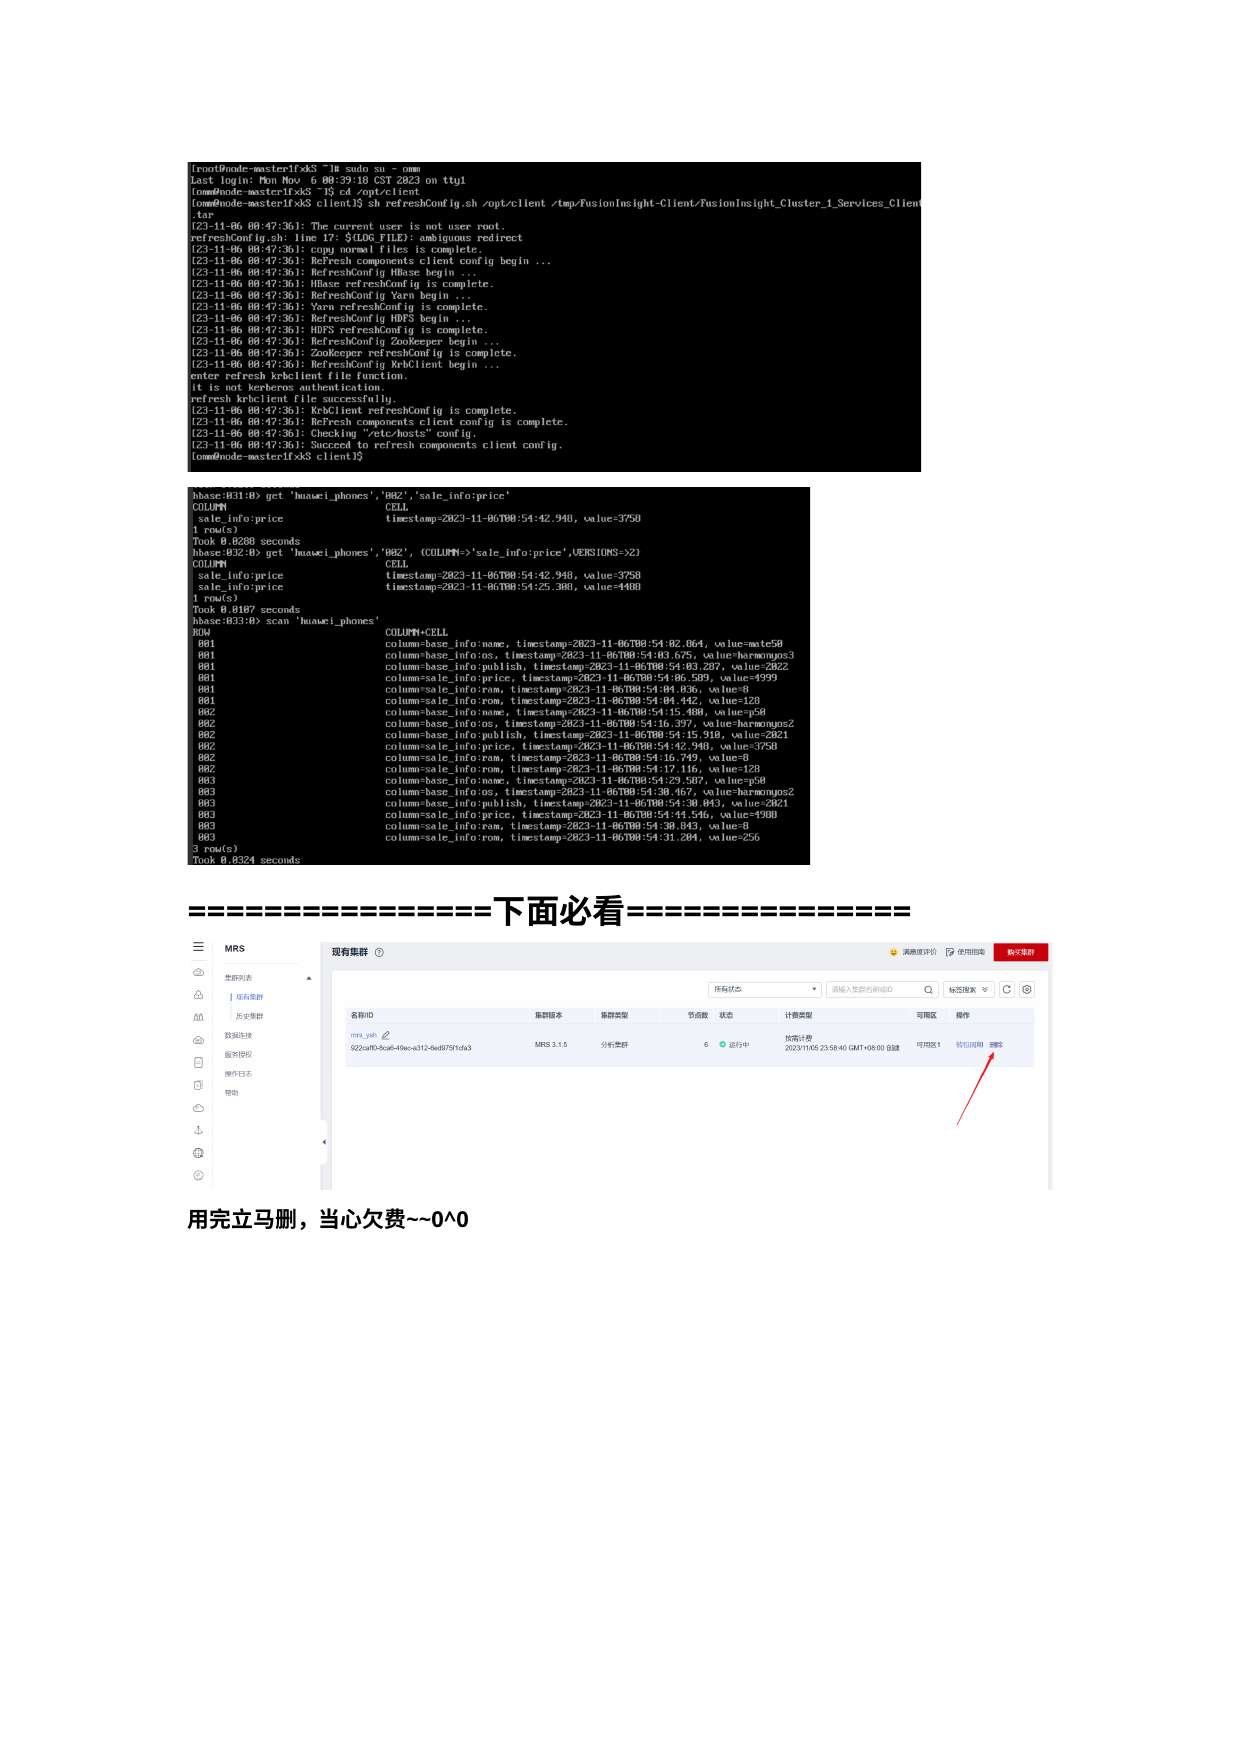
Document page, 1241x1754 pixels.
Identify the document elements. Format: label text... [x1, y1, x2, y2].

text ================下面必看=============== [187, 877, 1053, 942]
text 用完立马删，当心欠费~~0^0 [187, 1202, 1053, 1234]
picture [187, 162, 922, 472]
picture [187, 942, 1053, 1190]
picture [187, 487, 811, 865]
